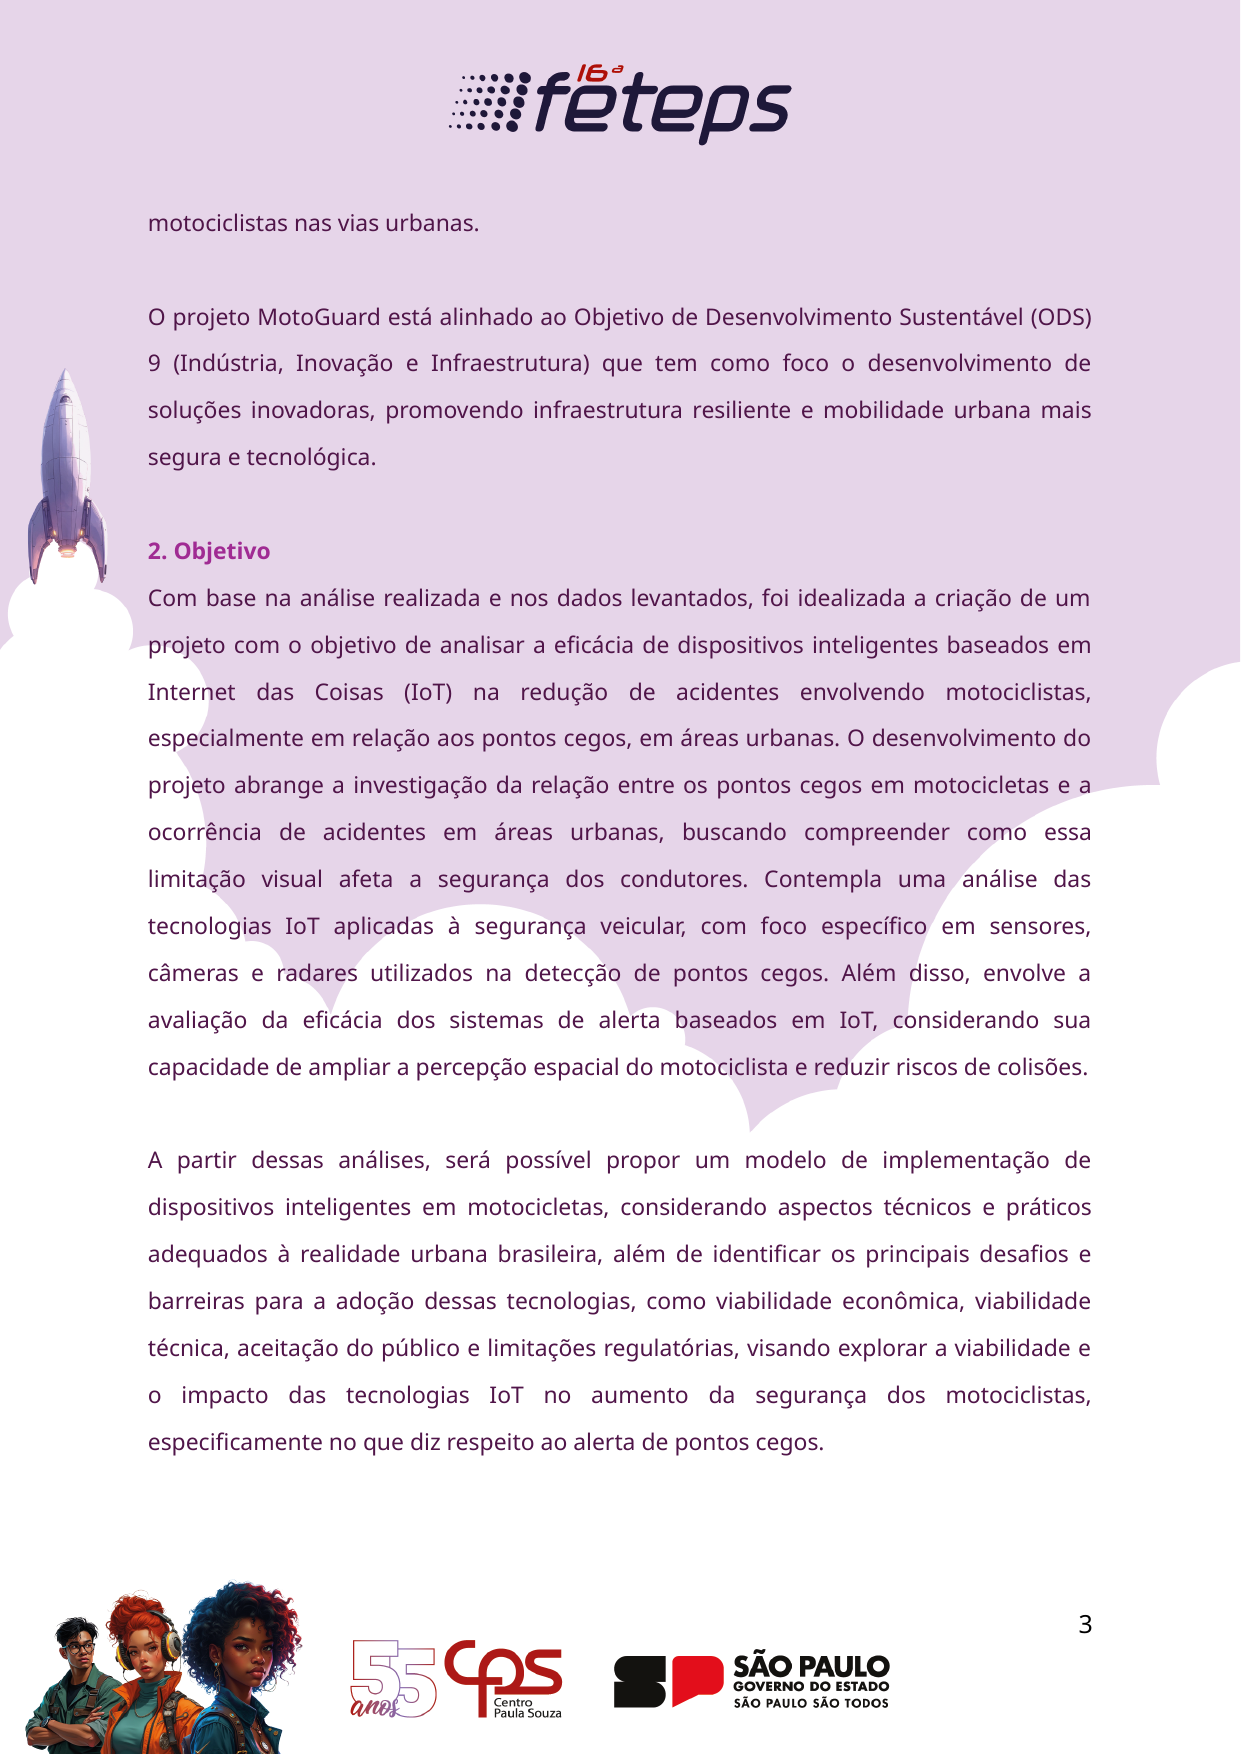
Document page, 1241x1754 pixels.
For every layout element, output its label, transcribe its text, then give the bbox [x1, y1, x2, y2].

text Com base na análise realizada e nos dados levantados, foi idealizada a criação de um projeto com o objetivo de analisar a eficácia de dispositivos inteligentes baseados em Internet das Coisas (IoT) na redução de acidentes envolvendo motociclistas, especialmente em relação aos pontos cegos, em áreas urbanas. O desenvolvimento do projeto abrange a investigação da relação entre os pontos cegos em motocicletas e a ocorrência de acidentes em áreas urbanas, buscando compreender como essa limitação visual afeta a segurança dos condutores. Contempla uma análise das tecnologias IoT aplicadas à segurança veicular, com foco específico em sensores, câmeras e radares utilizados na detecção de pontos cegos. Além disso, envolve a avaliação da eficácia dos sistemas de alerta baseados em IoT, considerando sua capacidade de ampliar a percepção espacial do motociclista e reduzir riscos de colisões. [148, 582, 1092, 1082]
text 2. Objetivo [148, 535, 1092, 566]
text A partir dessas análises, será possível propor um modelo de implementação de dispositivos inteligentes em motocicletas, considerando aspectos técnicos e práticos adequados à realidade urbana brasileira, além de identificar os principais desafios e barreiras para a adoção dessas tecnologias, como viabilidade econômica, viabilidade técnica, aceitação do público e limitações regulatórias, visando explorar a viabilidade e o impacto das tecnologias IoT no aumento da segurança dos motociclistas, especificamente no que diz respeito ao alerta de pontos cegos. [148, 1144, 1092, 1457]
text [148, 207, 1092, 238]
text O projeto MotoGuard está alinhado ao Objetivo de Desenvolvimento Sustentável (ODS) 9 (Indústria, Inovação e Infraestrutura) que tem como foco o desenvolvimento de soluções inovadoras, promovendo infraestrutura resiliente e mobilidade urbana mais segura e tecnológica. [148, 301, 1092, 472]
picture [0, 0, 1241, 1754]
